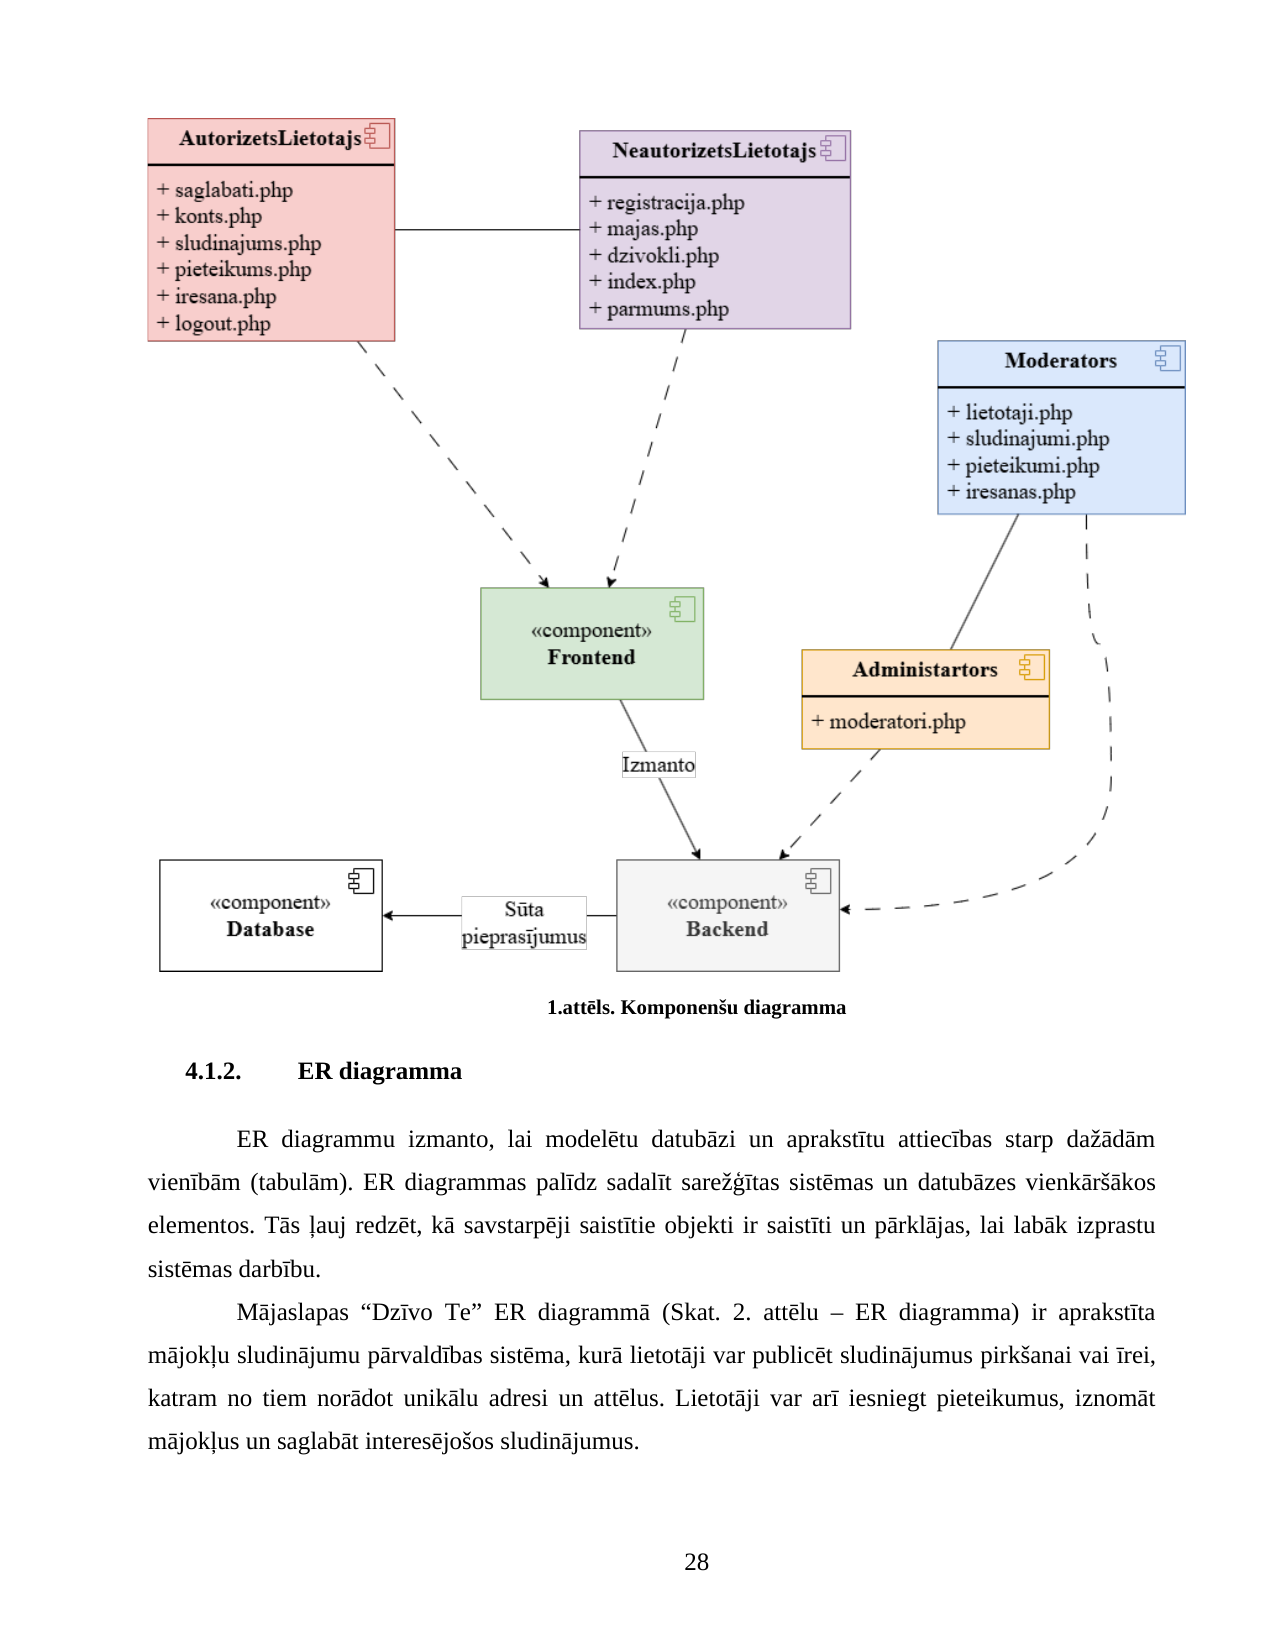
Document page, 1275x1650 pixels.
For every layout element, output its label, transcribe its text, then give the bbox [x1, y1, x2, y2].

subtitle ER diagramma [185, 1056, 1157, 1085]
text ER diagrammu izmanto, lai modelētu datubāzi un aprakstītu attiecības starp dažādām vienībām (tabulām). ER diagrammas palīdz sadalīt sarežģītas sistēmas un datubāzes vienkāršākos elementos. Tās ļauj redzēt, kā savstarpēji saistītie objekti ir saistīti un pārklājas, lai labāk izprastu sistēmas darbību. [148, 1124, 1157, 1282]
text Mājaslapas “Dzīvo Te” ER diagrammā (Skat. 2. attēlu – ER diagramma) ir aprakstīta mājokļu sludinājumu pārvaldības sistēma, kurā lietotāji var publicēt sludinājumus pirkšanai vai īrei, katram no tiem norādot unikālu adresi un attēlus. Lietotāji var arī iesniegt pieteikumus, iznomāt mājokļus un saglabāt interesējošos sludinājumus. [148, 1297, 1157, 1455]
picture [147, 118, 1186, 972]
text 1.attēls. Komponenšu diagramma [148, 972, 1157, 1019]
